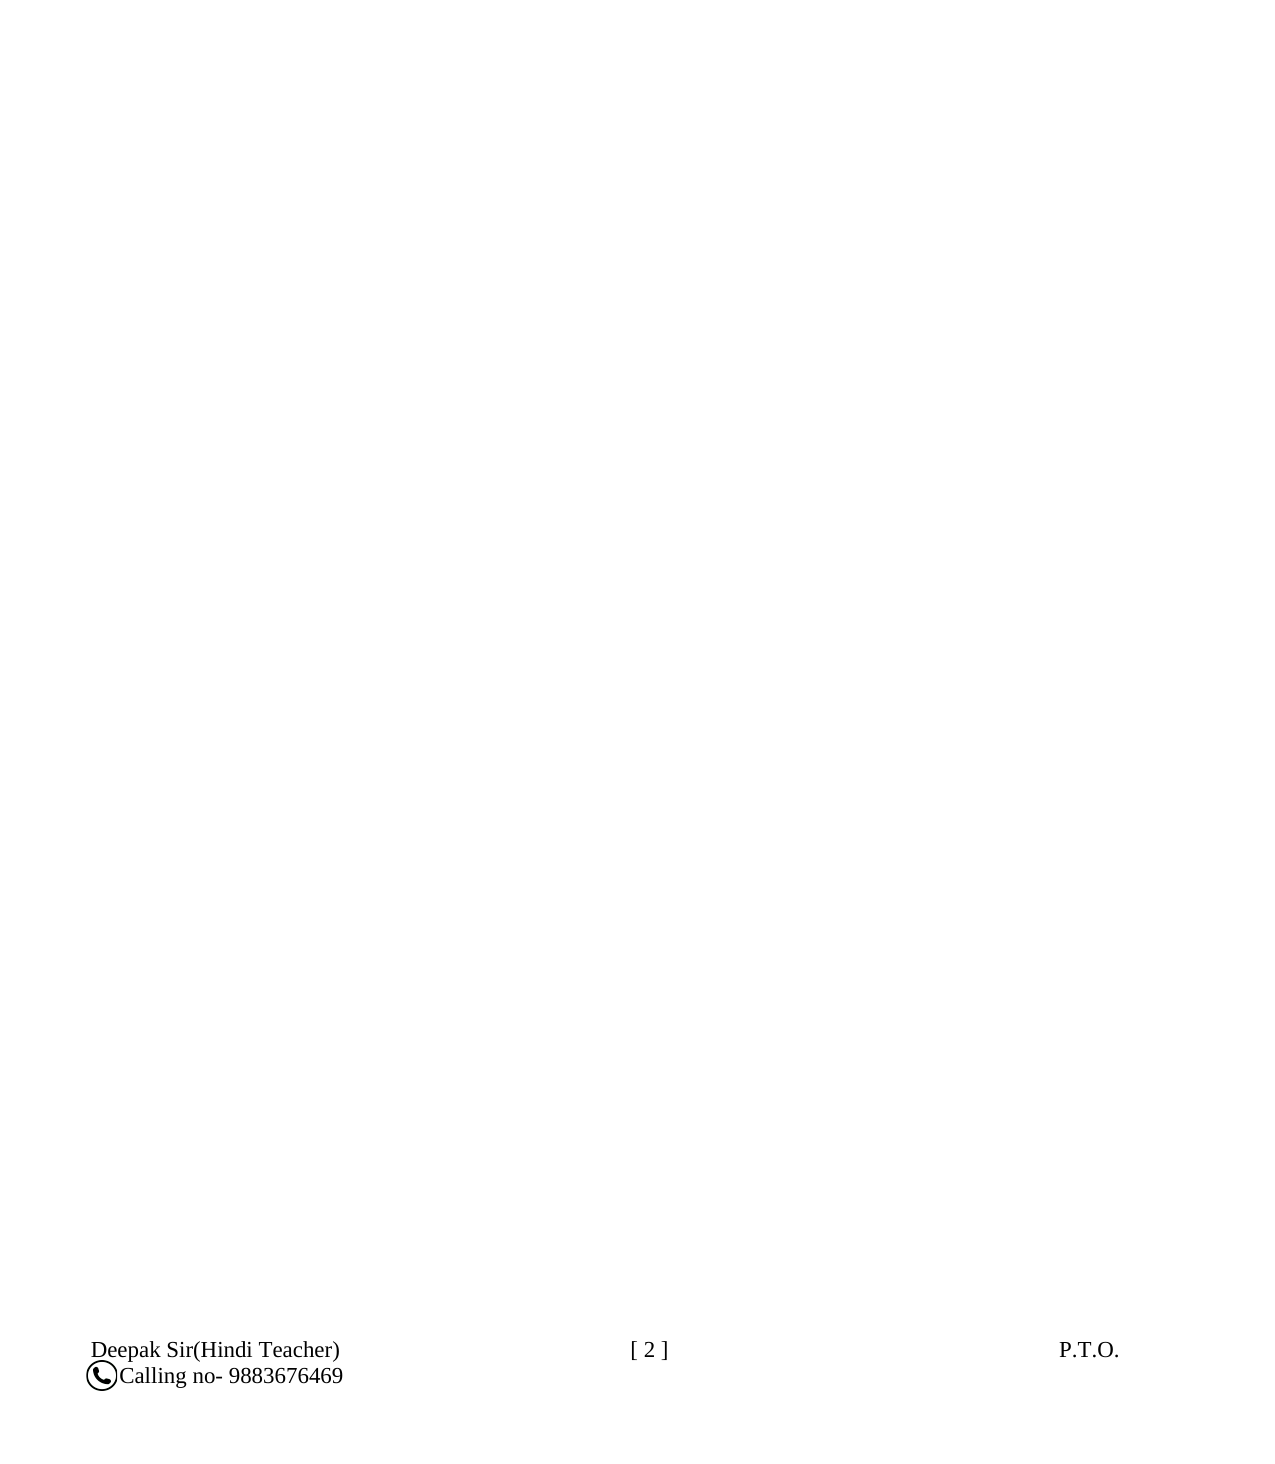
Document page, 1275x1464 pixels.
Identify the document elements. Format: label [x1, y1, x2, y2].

picture [86, 1360, 118, 1391]
